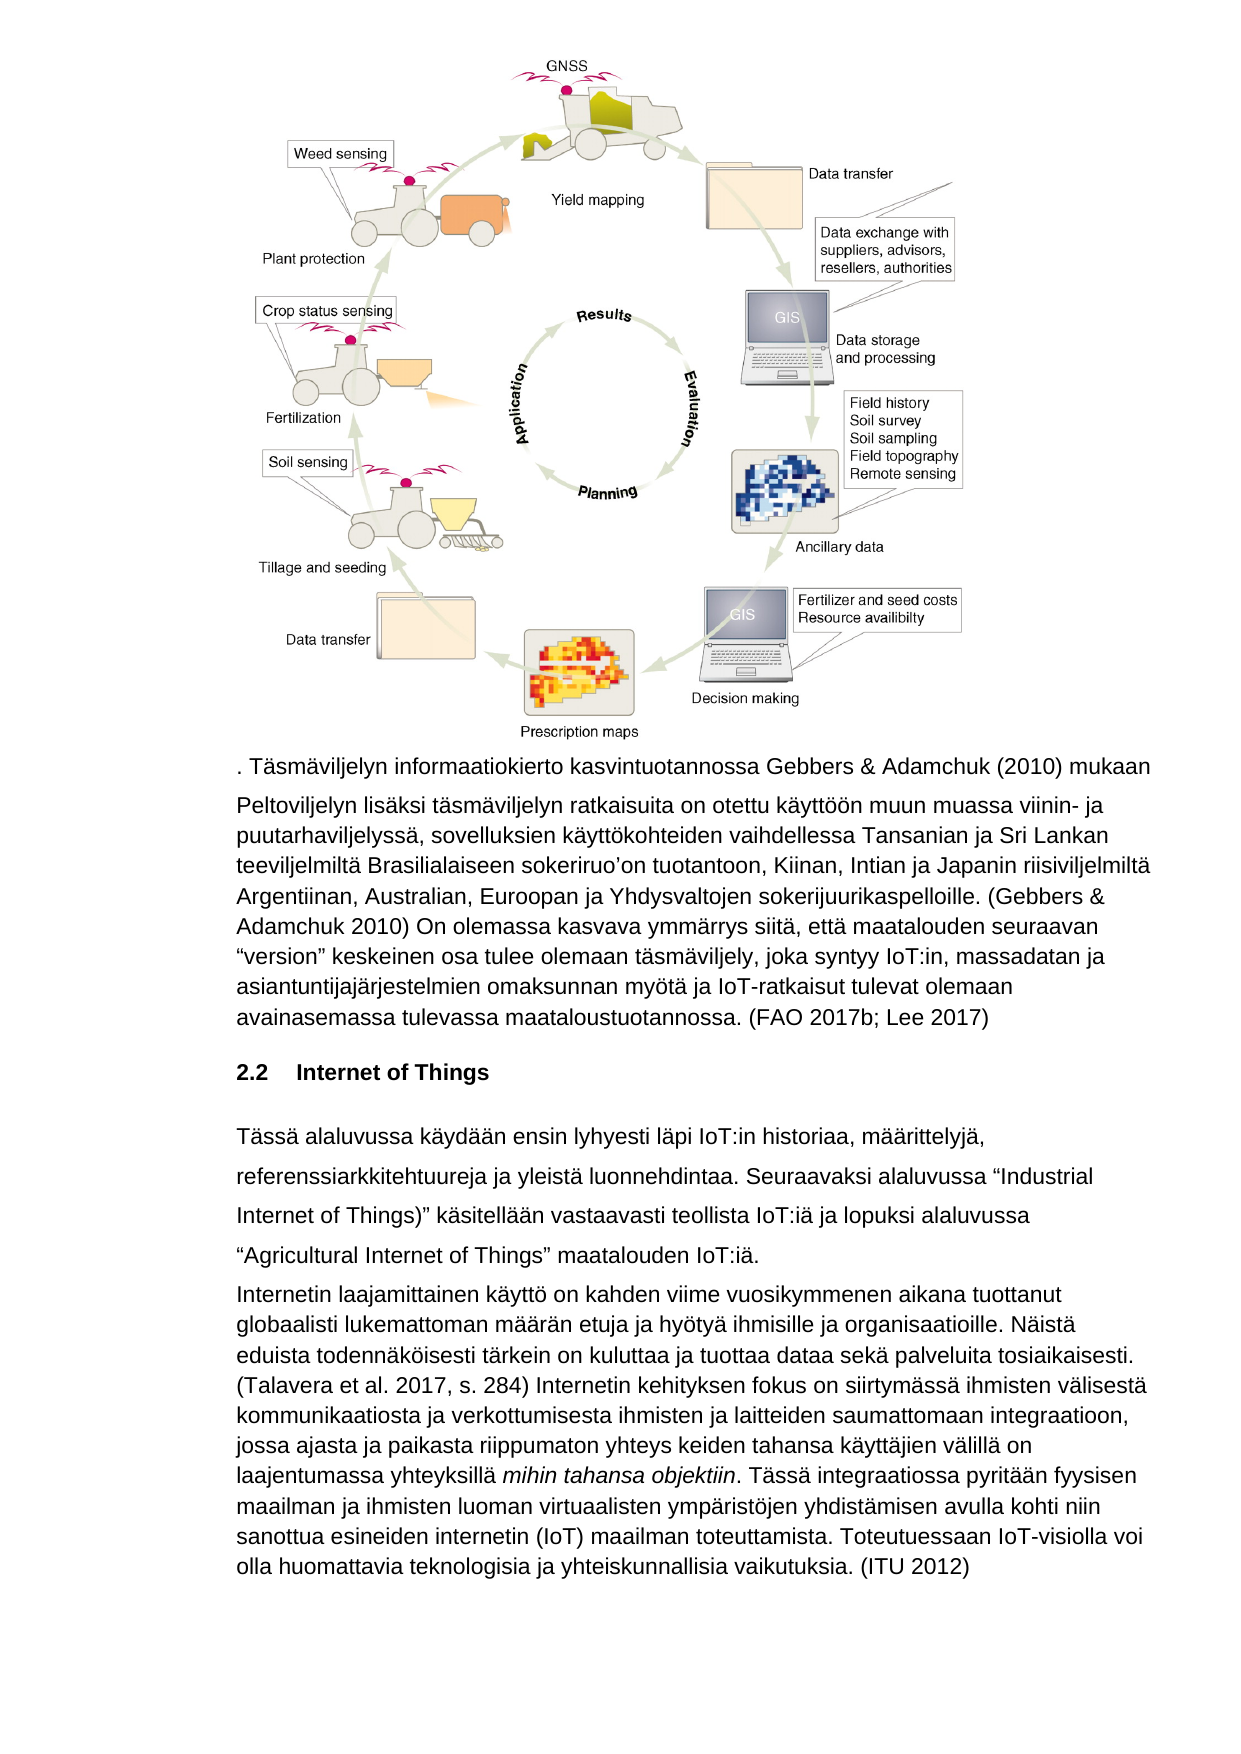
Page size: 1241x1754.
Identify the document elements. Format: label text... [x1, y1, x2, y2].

text Internetin laajamittainen käyttö on kahden viime vuosikymmenen aikana tuottanut globaalisti lukemattoman määrän etuja ja hyötyä ihmisille ja organisaatioille. Näistä eduista todennäköisesti tärkein on kuluttaa ja tuottaa dataa sekä palveluita tosiaikaisesti. (Talavera et al. 2017, s. 284) Internetin kehityksen fokus on siirtymässä ihmisten välisestä kommunikaatiosta ja verkottumisesta ihmisten ja laitteiden saumattomaan integraatioon, jossa ajasta ja paikasta riippumaton yhteys keiden tahansa käyttäjien välillä on laajentumassa yhteyksillä mihin tahansa objektiin. Tässä integraatiossa pyritään fyysisen maailman ja ihmisten luoman virtuaalisten ympäristöjen yhdistämisen avulla kohti niin sanottua esineiden internetin (IoT) maailman toteuttamista. Toteutuessaan IoT-visiolla voi olla huomattavia teknologisia ja yhteiskunnallisia vaikutuksia. (ITU 2012) [236, 1281, 1152, 1579]
picture [255, 59, 964, 740]
subtitle Internet of Things [236, 1059, 1152, 1085]
text Peltoviljelyn lisäksi täsmäviljelyn ratkaisuita on otettu käyttöön muun muassa viinin- ja puutarhaviljelyssä, sovelluksien käyttökohteiden vaihdellessa Tansanian ja Sri Lankan teeviljelmiltä Brasilialaiseen sokeriruo’on tuotantoon, Kiinan, Intian ja Japanin riisiviljelmiltä Argentiinan, Australian, Euroopan ja Yhdysvaltojen sokerijuurikaspelloille. (Gebbers & Adamchuk 2010) On olemassa kasvava ymmärrys siitä, että maatalouden seuraavan “version” keskeinen osa tulee olemaan täsmäviljely, joka syntyy IoT:in, massadatan ja asiantuntijajärjestelmien omaksunnan myötä ja IoT-ratkaisut tulevat olemaan avainasemassa tulevassa maataloustuotannossa. (FAO 2017b; Lee 2017) [236, 792, 1152, 1030]
